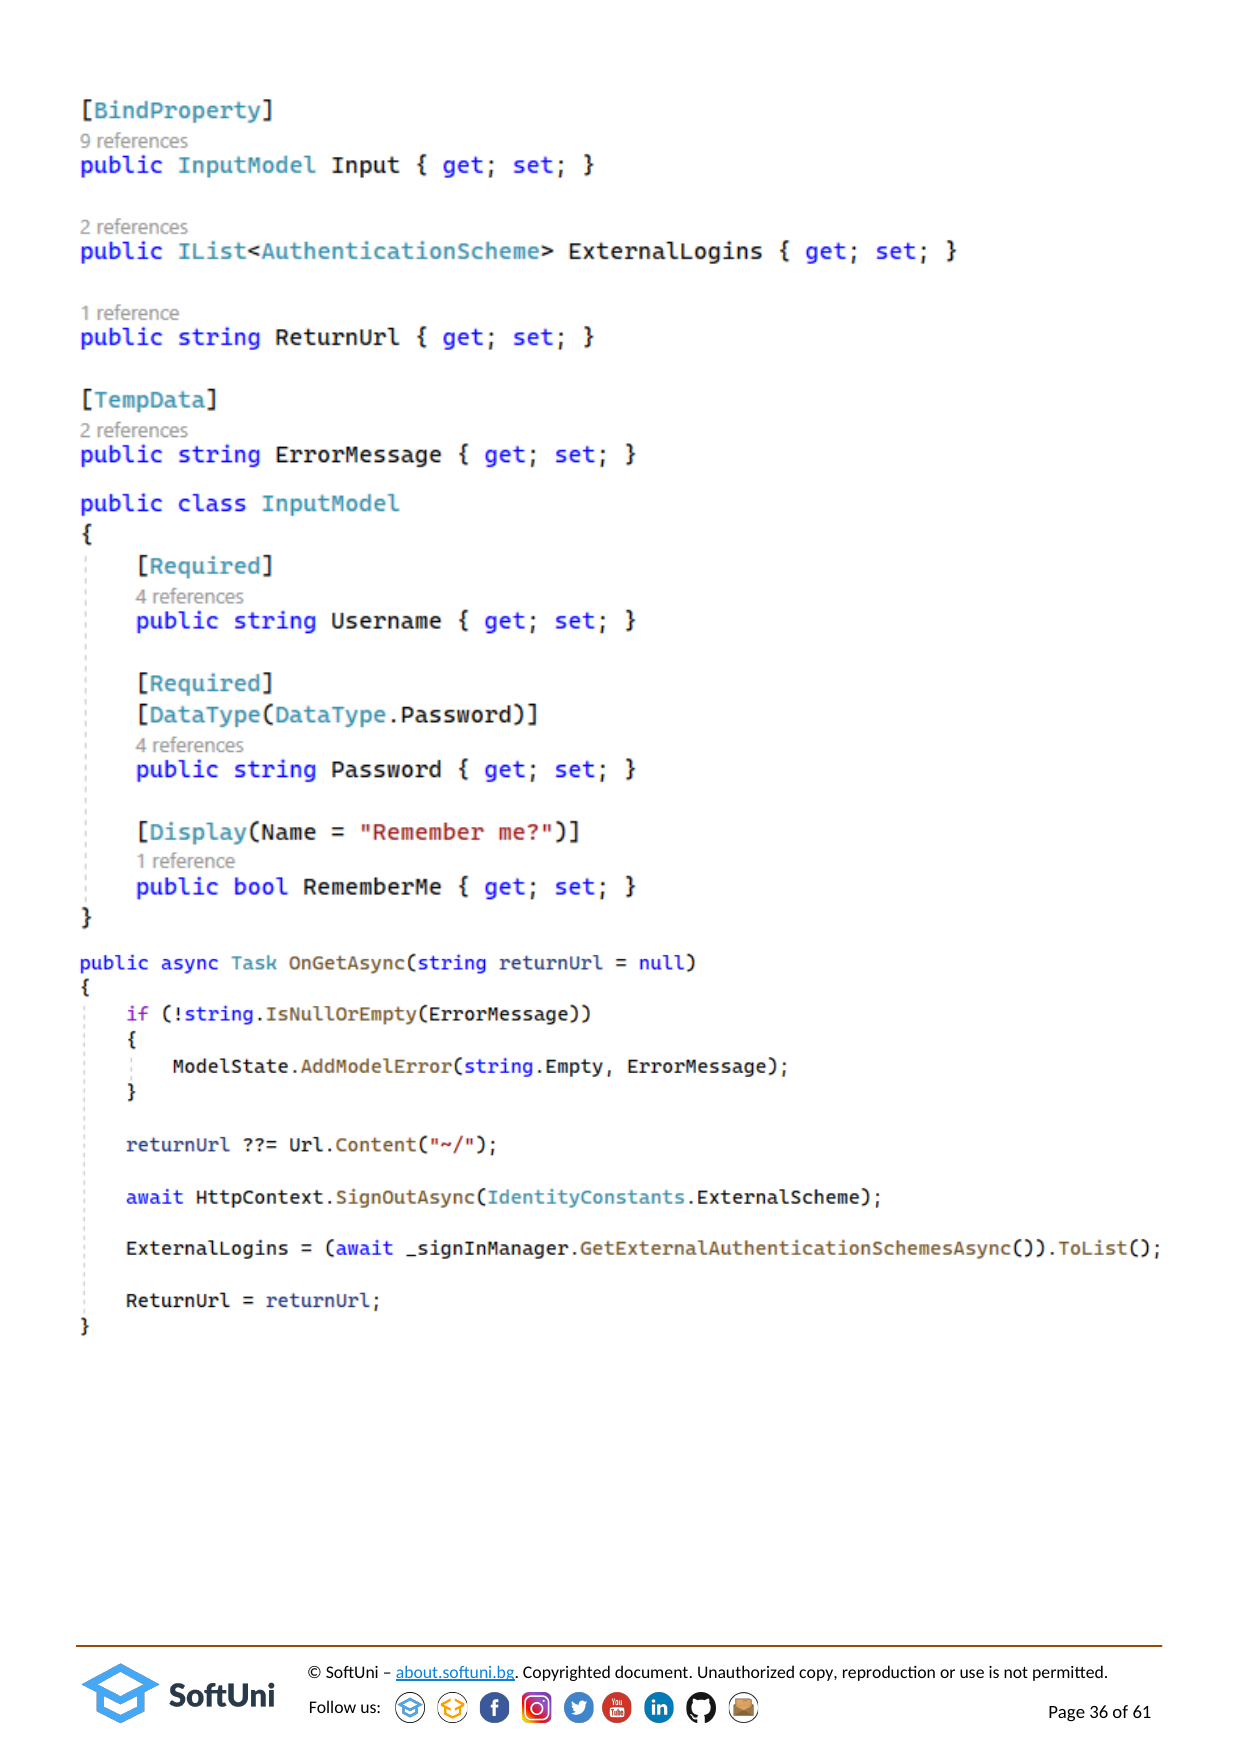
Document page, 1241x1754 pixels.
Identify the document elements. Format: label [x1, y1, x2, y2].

picture [76, 950, 1164, 1340]
picture [644, 1692, 653, 1701]
picture [686, 1692, 716, 1723]
picture [395, 1692, 425, 1723]
picture [728, 1692, 759, 1723]
picture [665, 1714, 674, 1723]
picture [76, 488, 641, 934]
picture [75, 1658, 281, 1729]
picture [564, 1692, 594, 1723]
picture [479, 1692, 510, 1723]
picture [658, 1705, 667, 1714]
picture [602, 1692, 632, 1723]
picture [76, 95, 962, 472]
picture [522, 1692, 552, 1723]
picture [644, 1714, 653, 1723]
picture [437, 1692, 468, 1723]
picture [665, 1692, 674, 1701]
